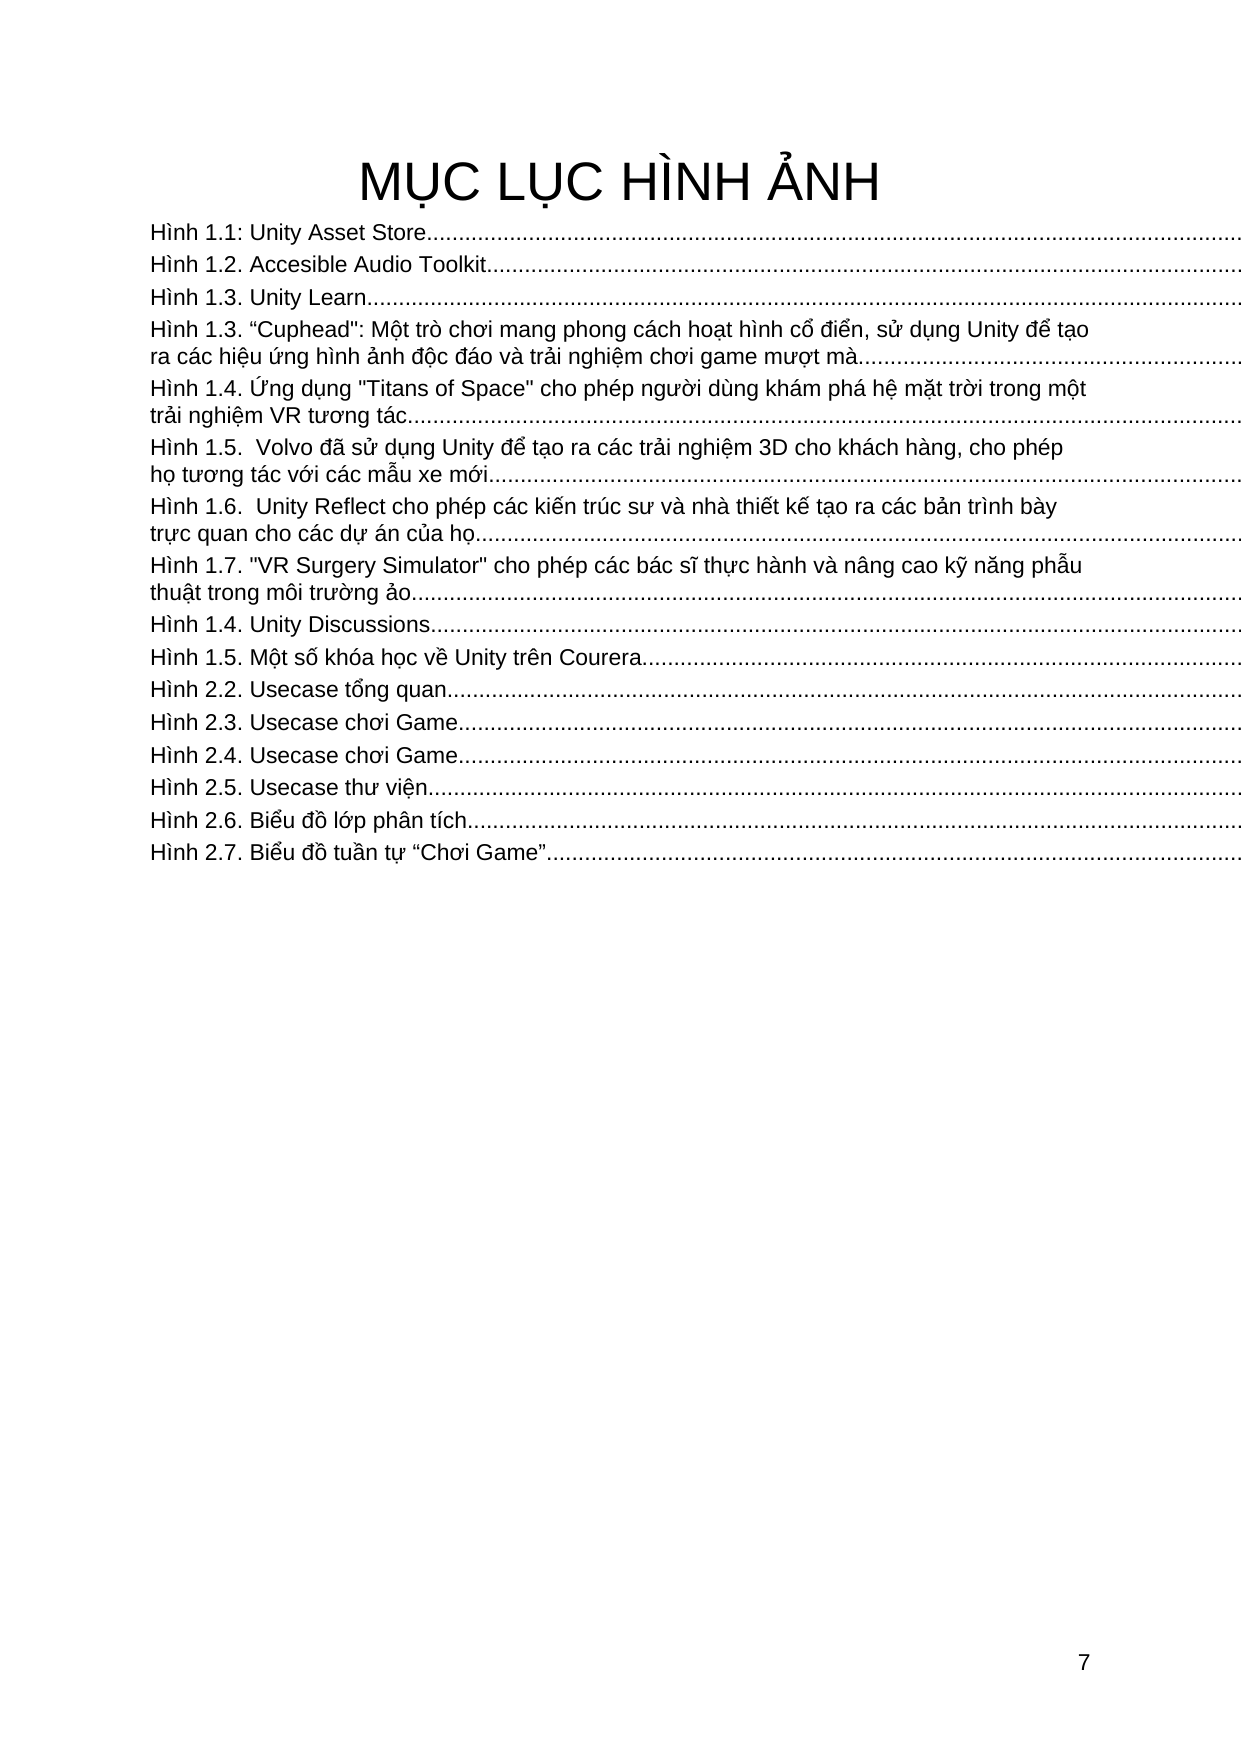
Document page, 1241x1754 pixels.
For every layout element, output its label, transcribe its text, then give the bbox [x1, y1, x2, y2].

title MỤC LỤC HÌNH ẢNH [150, 150, 1090, 212]
